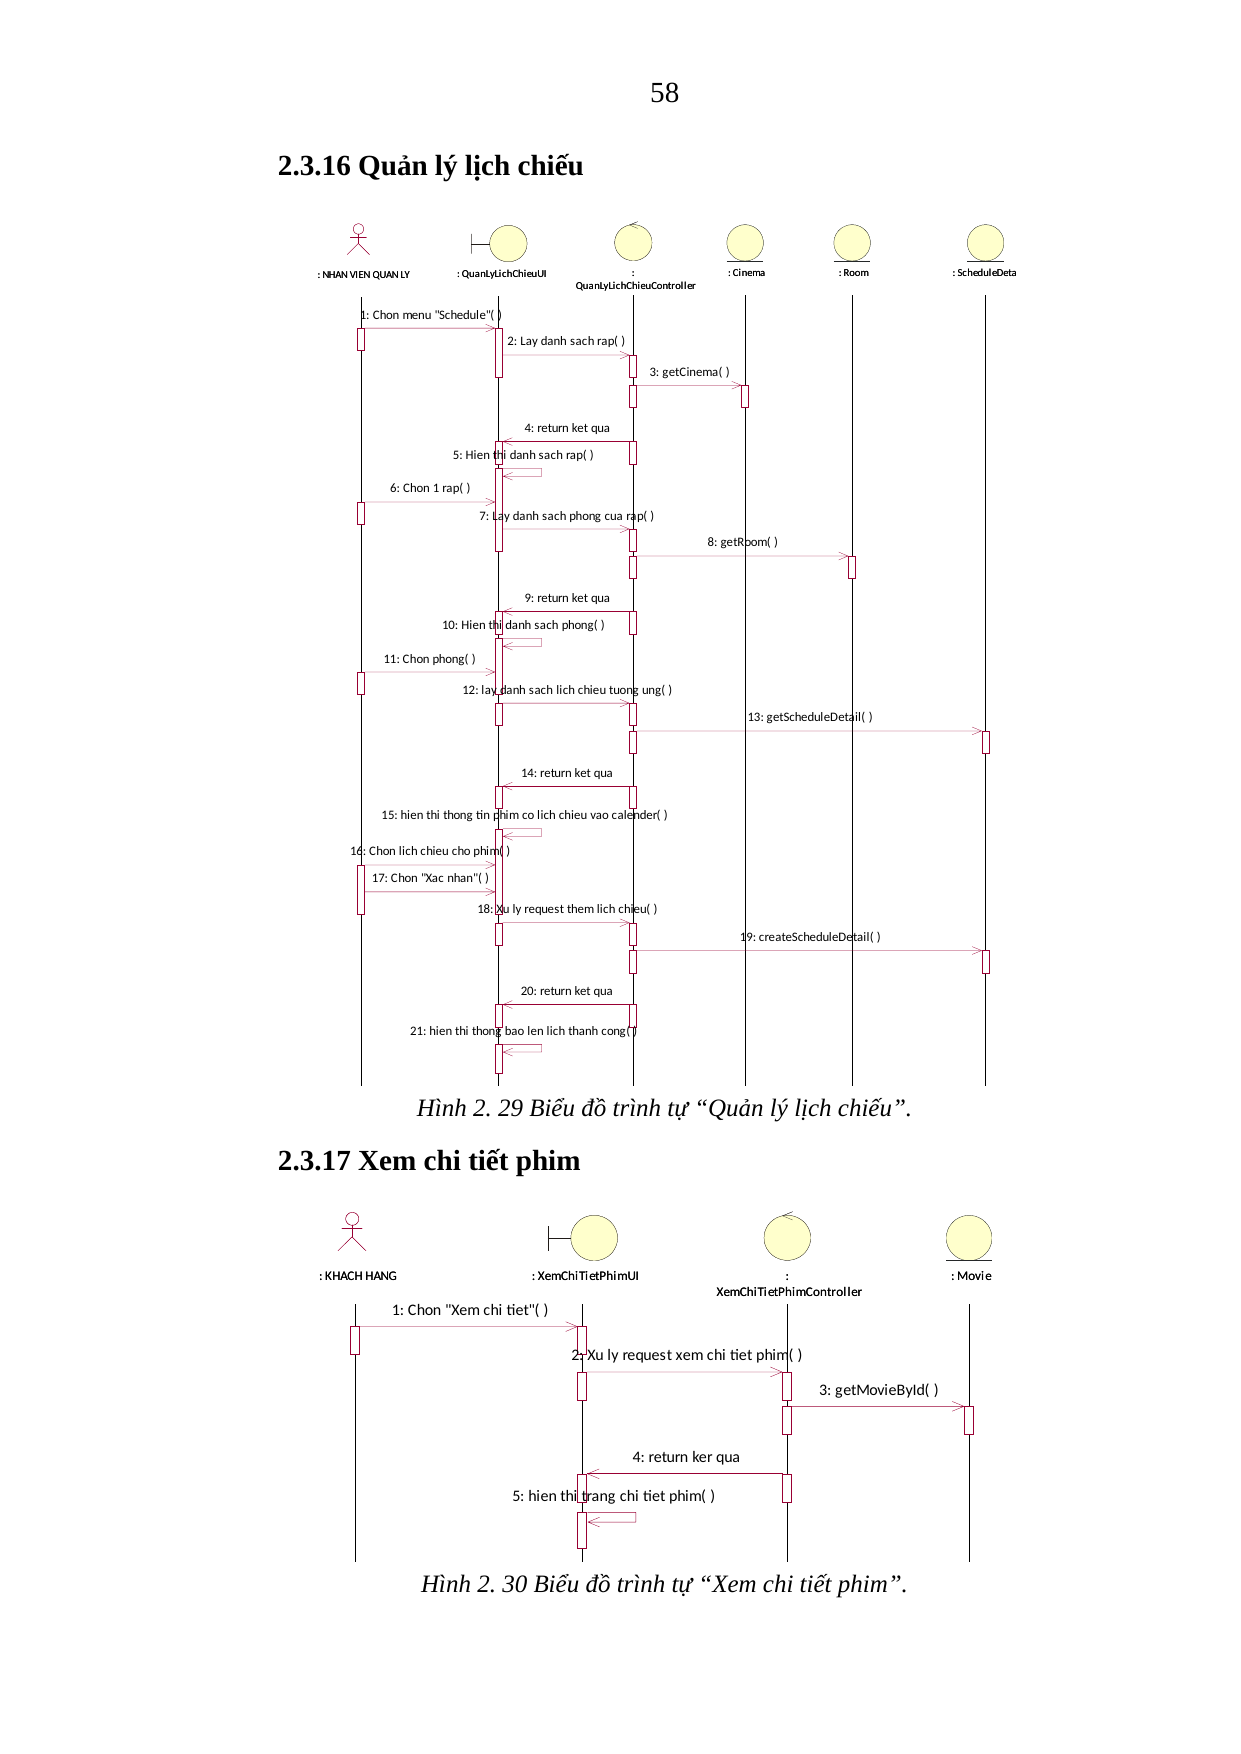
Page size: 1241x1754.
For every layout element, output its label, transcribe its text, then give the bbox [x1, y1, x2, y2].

subtitle 2.3.17 Xem chi tiết phim [207, 1143, 1122, 1177]
subtitle 2.3.16 Quản lý lịch chiếu [207, 148, 1122, 181]
